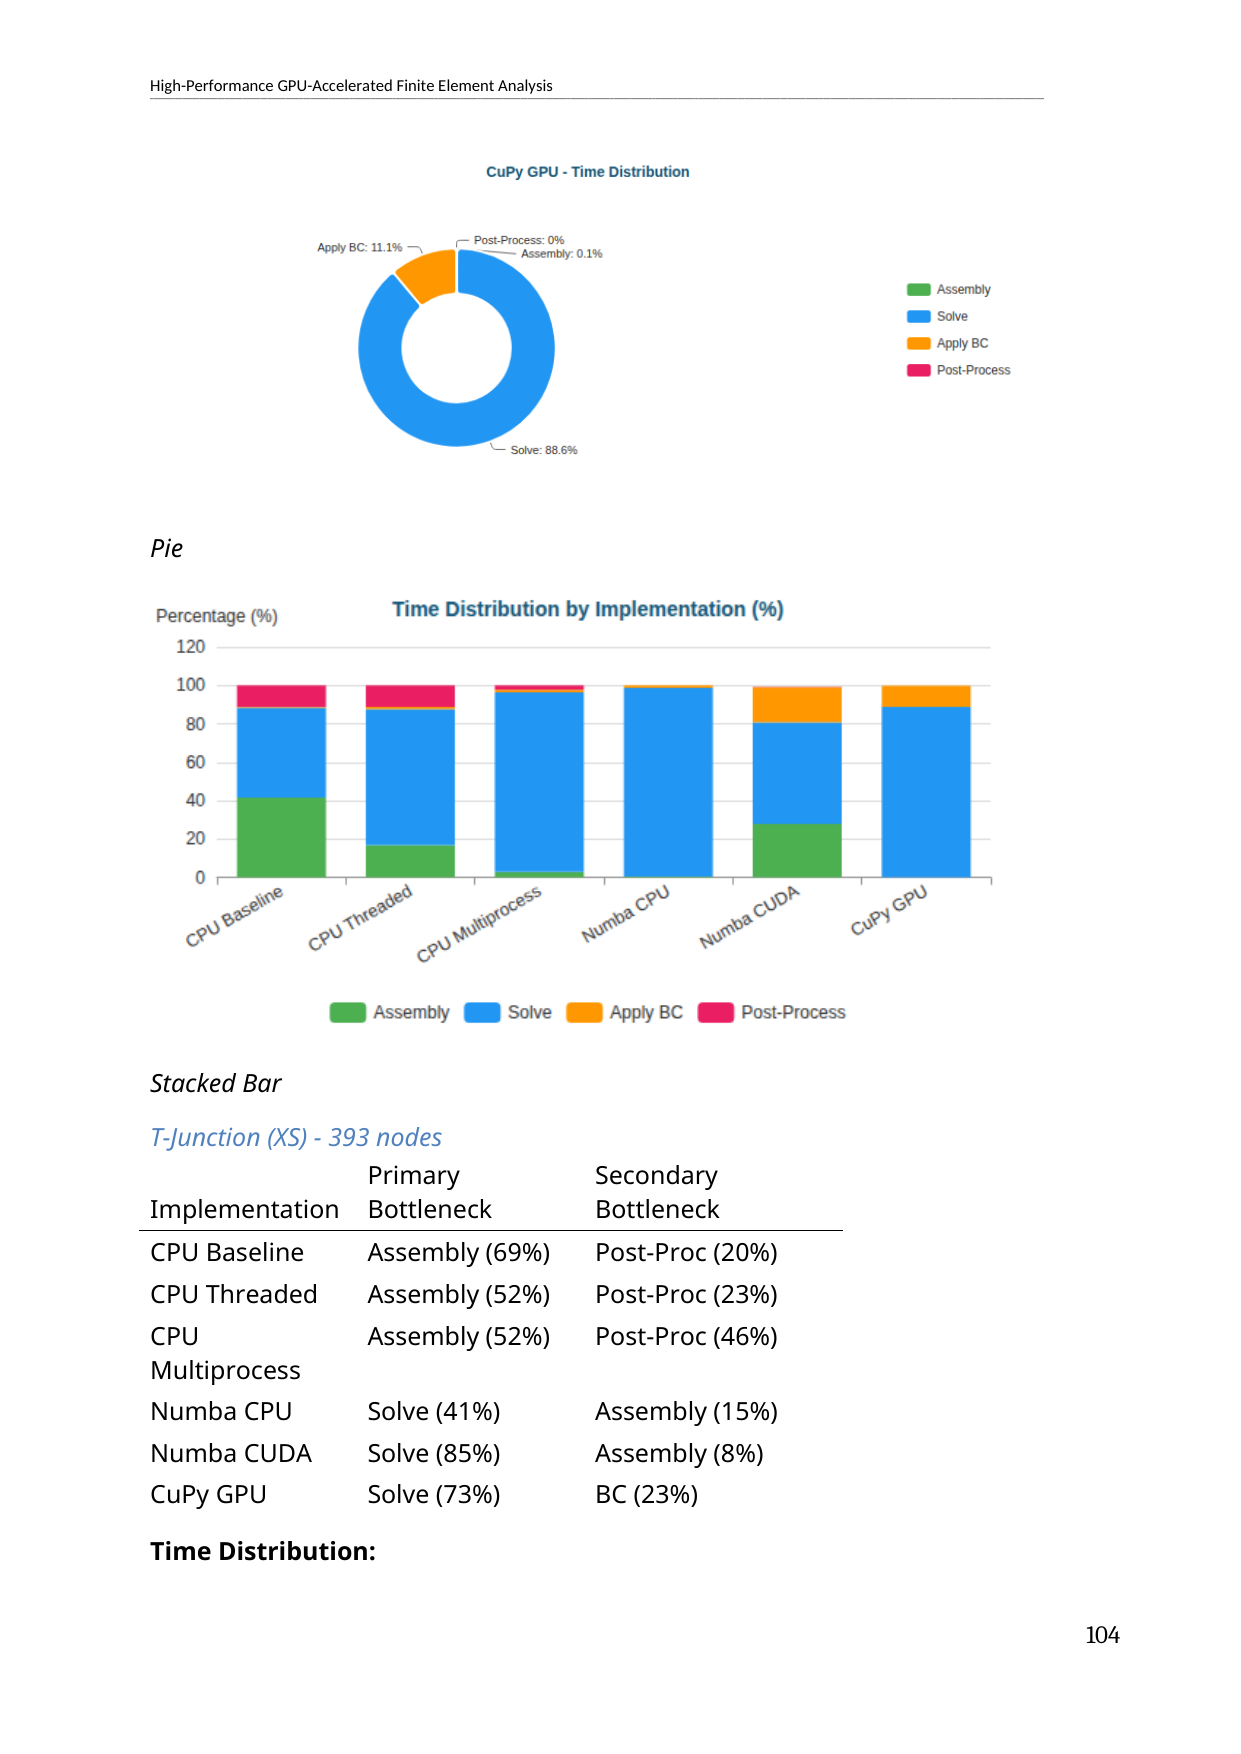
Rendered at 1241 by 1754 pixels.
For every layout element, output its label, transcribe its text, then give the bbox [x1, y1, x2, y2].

picture [150, 577, 1025, 1045]
text Stacked Bar [150, 1065, 1120, 1099]
subtitle T-Junction (XS) - 393 nodes [150, 1120, 1120, 1154]
picture [150, 150, 1025, 511]
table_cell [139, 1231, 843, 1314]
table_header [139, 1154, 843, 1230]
text Pie [150, 531, 1120, 565]
text Time Distribution: [150, 1533, 1120, 1568]
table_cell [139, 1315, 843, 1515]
